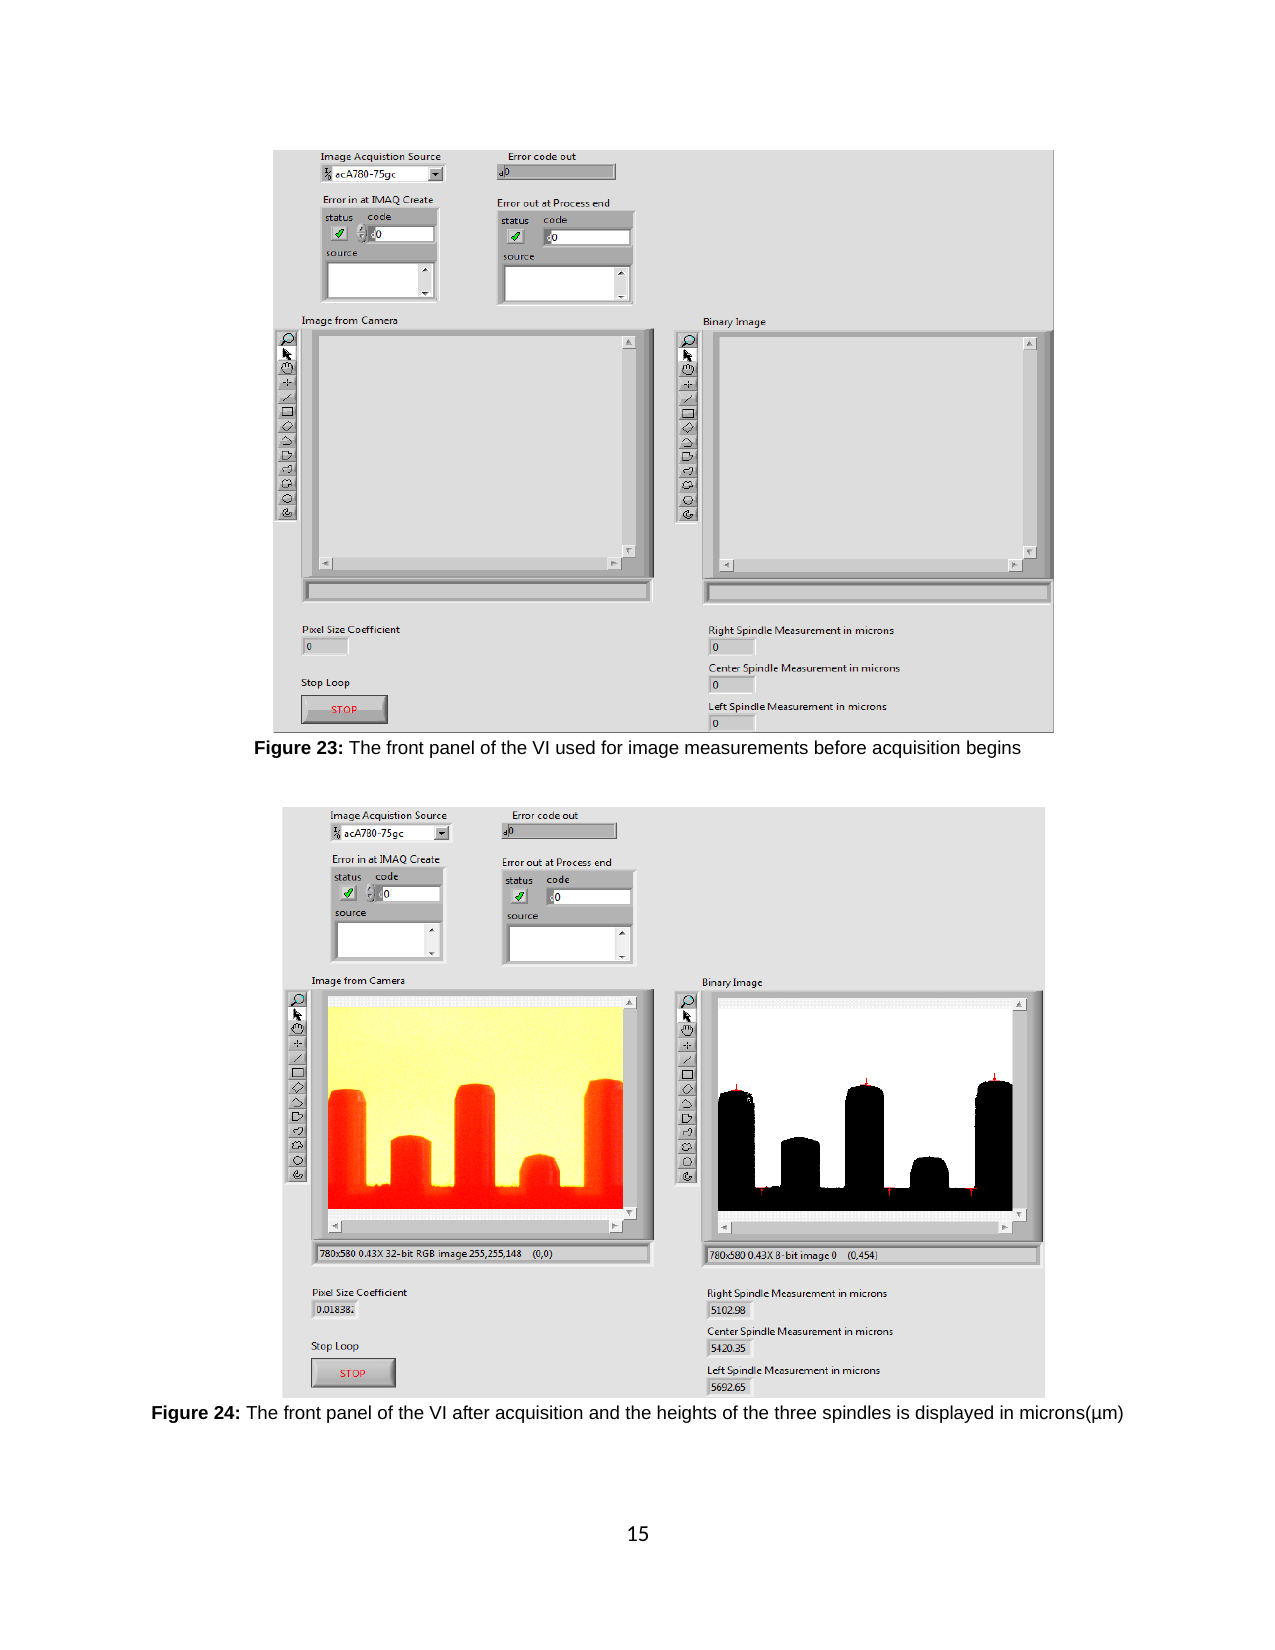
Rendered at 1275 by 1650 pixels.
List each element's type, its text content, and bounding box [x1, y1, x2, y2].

picture [273, 150, 1054, 733]
text Figure 24: The front panel of the VI after acquisition and the heights of the three spindles is displayed in microns(µm) [150, 1402, 1125, 1423]
text Figure 23: The front panel of the VI used for image measurements before acquisition begins [150, 737, 1125, 759]
picture [282, 807, 1045, 1398]
